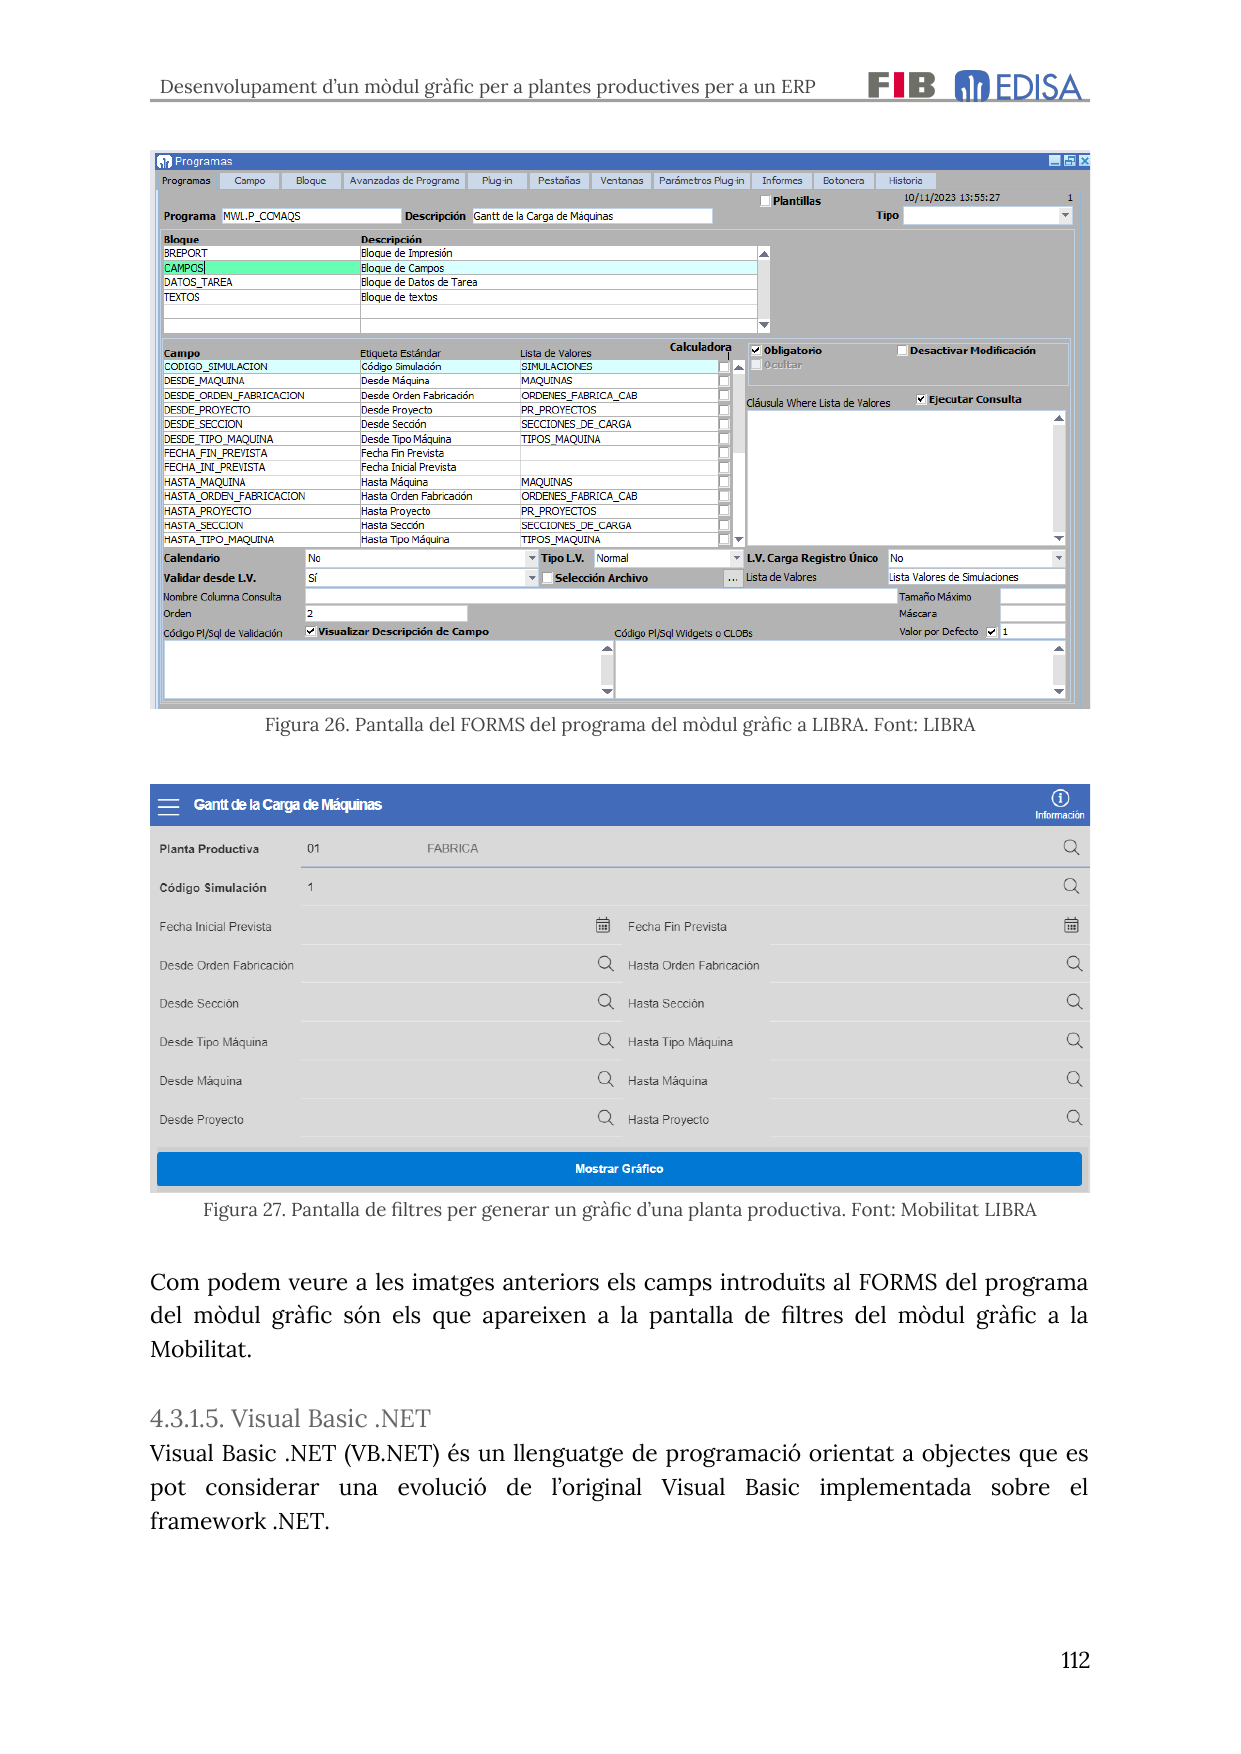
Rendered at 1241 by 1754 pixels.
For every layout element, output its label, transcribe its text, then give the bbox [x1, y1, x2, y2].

text Figura 27. Pantalla de filtres per generar un gràfic d’una planta productiva. Font: Mobilitat LIBRA [150, 1197, 1090, 1221]
picture [150, 150, 1091, 709]
text Com podem veure a les imatges anteriors els camps introduïts al FORMS del programa del mòdul gràfic són els que apareixen a la pantalla de filtres del mòdul gràfic a la Mobilitat. [150, 1267, 1090, 1364]
picture [954, 70, 1082, 102]
text 4.3.1.5. Visual Basic .NET [150, 1402, 1090, 1434]
text Visual Basic .NET (VB.NET) és un llenguatge de programació orientat a objectes que es pot considerar una evolució de l’original Visual Basic implementada sobre el framework .NET. [150, 1439, 1090, 1536]
picture [857, 70, 938, 102]
text Figura 26. Pantalla del FORMS del programa del mòdul gràfic a LIBRA. Font: LIBRA [150, 713, 1090, 737]
picture [150, 784, 1091, 1193]
